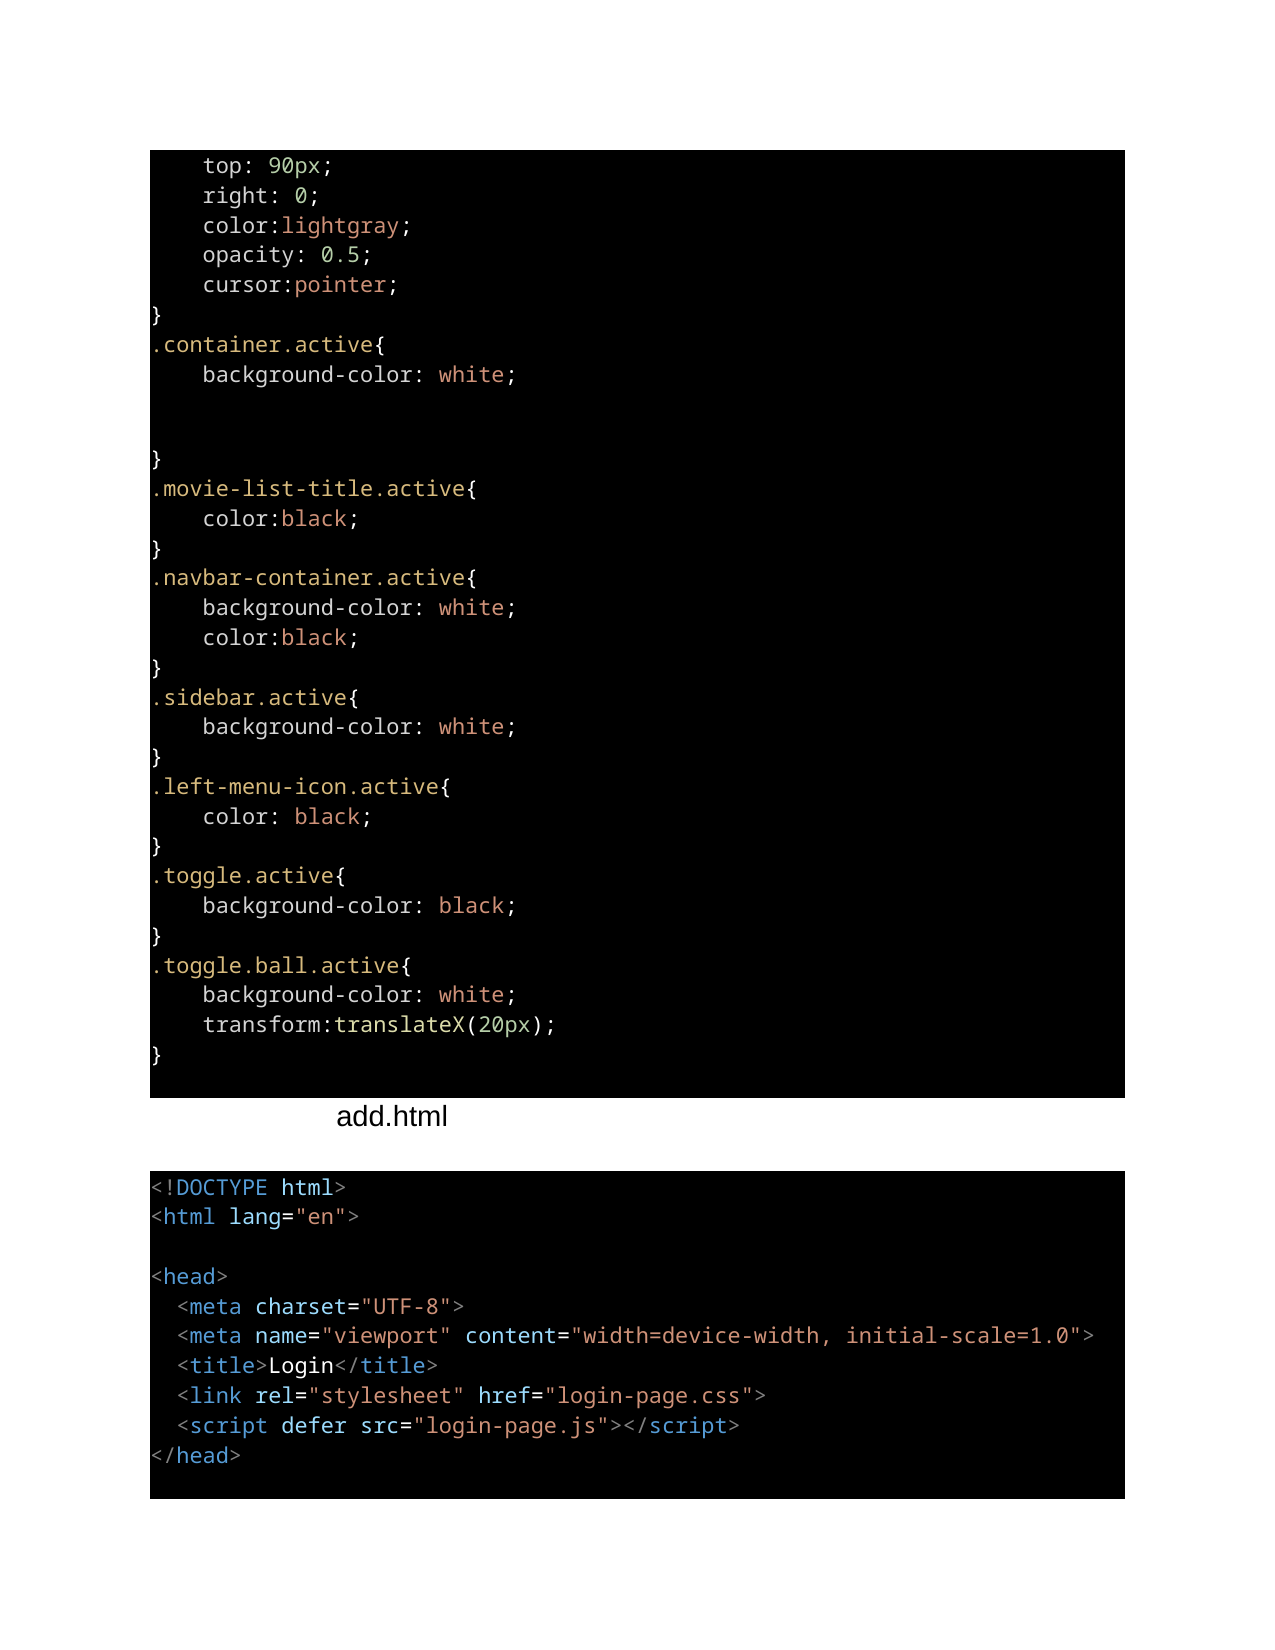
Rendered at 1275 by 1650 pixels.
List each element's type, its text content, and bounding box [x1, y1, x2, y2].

text .toggle.ball.active{ [150, 949, 1125, 979]
text background-color: white; [150, 979, 1125, 1009]
text <!DOCTYPE html> [150, 1171, 1125, 1201]
text } [150, 652, 1125, 681]
text } [150, 1039, 1125, 1069]
text <meta charset="UTF-8"> [150, 1291, 1125, 1320]
text } [150, 741, 1125, 771]
text background-color: black; [150, 890, 1125, 920]
text } [150, 830, 1125, 860]
text background-color: white; [150, 592, 1125, 622]
text .left-menu-icon.active{ [150, 771, 1125, 801]
text background-color: white; [150, 358, 1125, 388]
text } [150, 532, 1125, 562]
text <title>Login</title> [150, 1350, 1125, 1380]
text color:black; [150, 622, 1125, 652]
text <link rel="stylesheet" href="login-page.css"> [150, 1380, 1125, 1410]
text <head> [150, 1261, 1125, 1291]
text cursor:pointer; [150, 269, 1125, 299]
text background-color: white; [150, 711, 1125, 741]
text } [150, 443, 1125, 473]
text top: 90px; [150, 150, 1125, 180]
text .sidebar.active{ [150, 681, 1125, 711]
text } [150, 299, 1125, 329]
text color: black; [150, 801, 1125, 830]
text opacity: 0.5; [150, 239, 1125, 269]
text </head> [150, 1439, 1125, 1469]
text color:black; [150, 503, 1125, 532]
text .toggle.active{ [150, 860, 1125, 890]
text add.html [336, 1098, 1125, 1132]
text .navbar-container.active{ [150, 562, 1125, 592]
text <script defer src="login-page.js"></script> [150, 1410, 1125, 1439]
text transform:translateX(20px); [150, 1009, 1125, 1039]
text <html lang="en"> [150, 1201, 1125, 1231]
text .container.active{ [150, 329, 1125, 358]
text .movie-list-title.active{ [150, 473, 1125, 503]
text right: 0; [150, 180, 1125, 209]
text <meta name="viewport" content="width=device-width, initial-scale=1.0"> [150, 1320, 1125, 1350]
text } [150, 920, 1125, 949]
text color:lightgray; [150, 209, 1125, 239]
